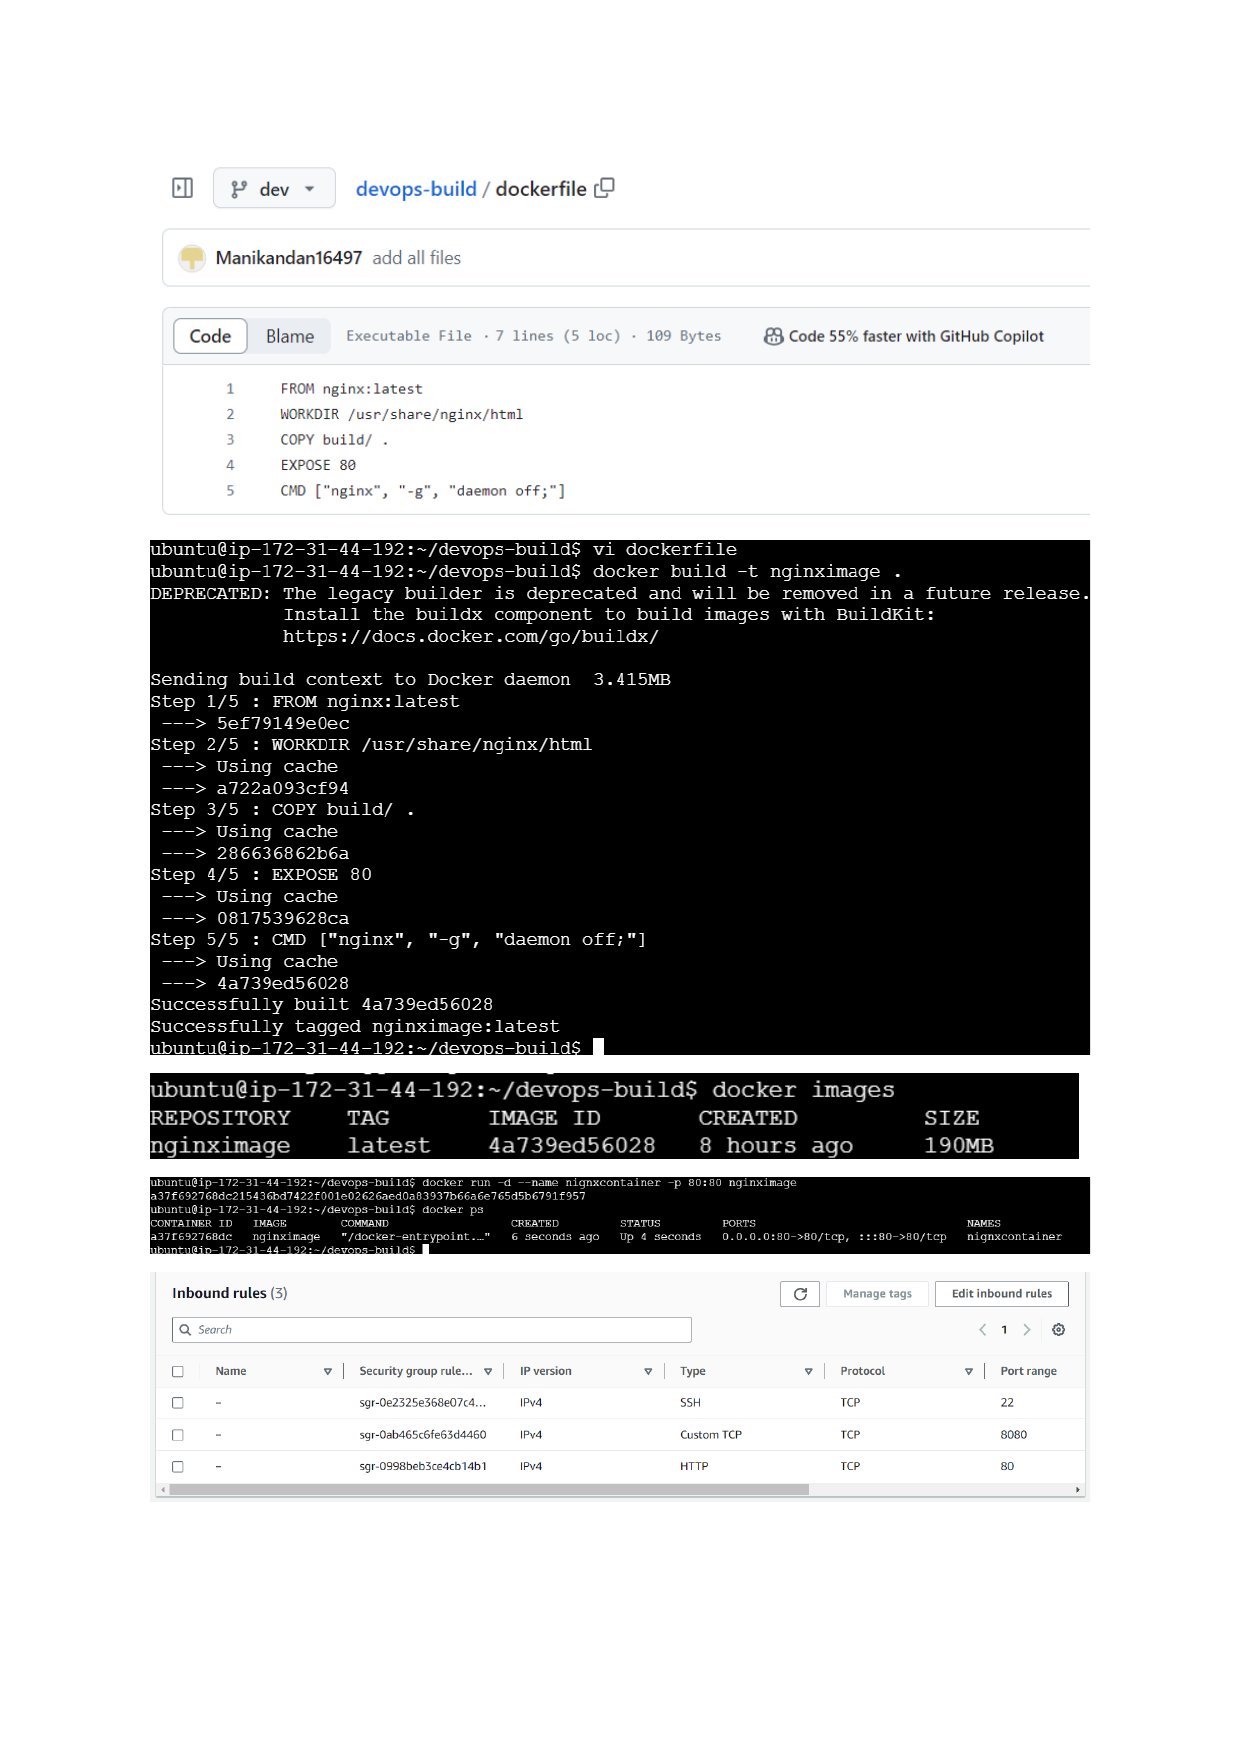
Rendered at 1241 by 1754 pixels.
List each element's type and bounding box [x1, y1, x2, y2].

picture [150, 1272, 1091, 1502]
picture [150, 540, 1091, 1055]
picture [150, 1177, 1091, 1254]
picture [150, 1073, 1079, 1159]
picture [150, 150, 1091, 522]
